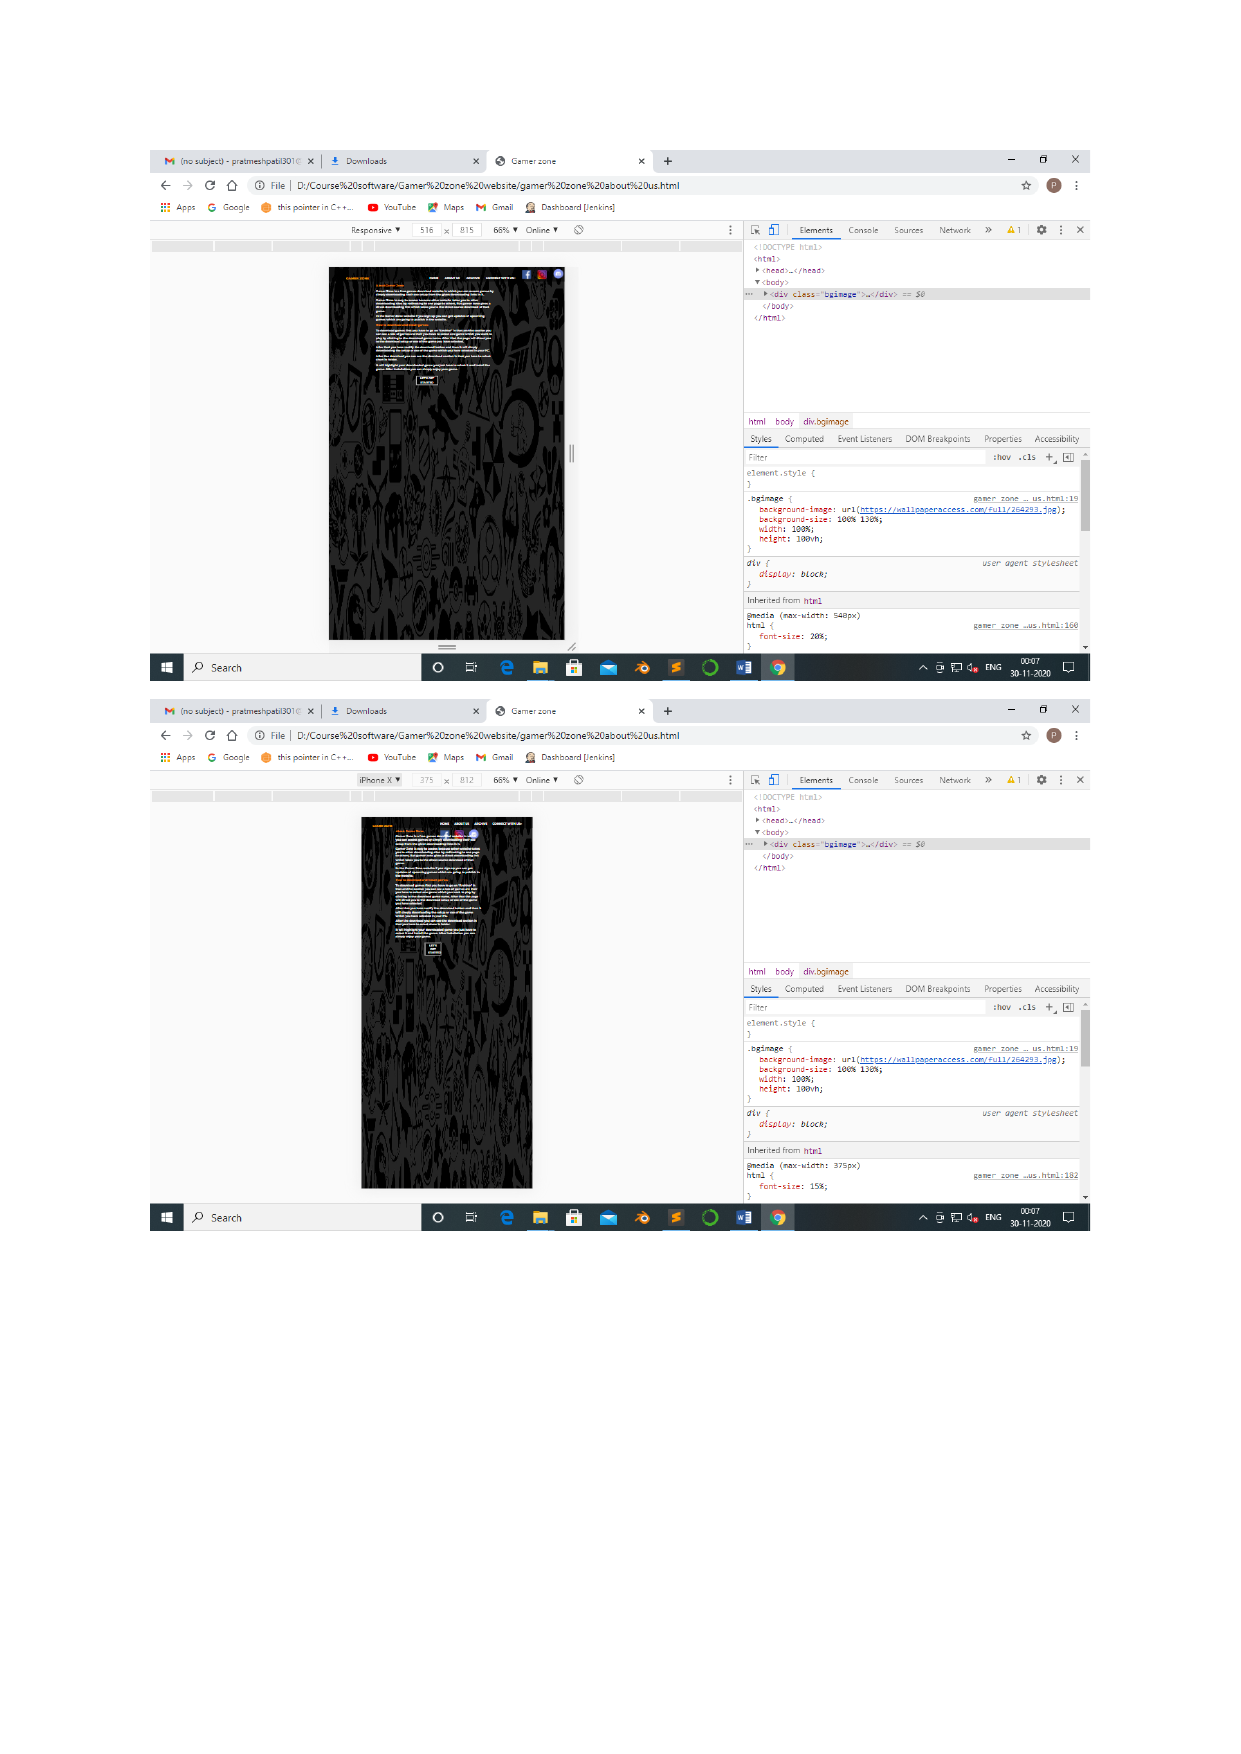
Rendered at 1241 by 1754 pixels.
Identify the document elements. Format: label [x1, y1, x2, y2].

picture [150, 150, 1091, 681]
picture [150, 699, 1091, 1231]
